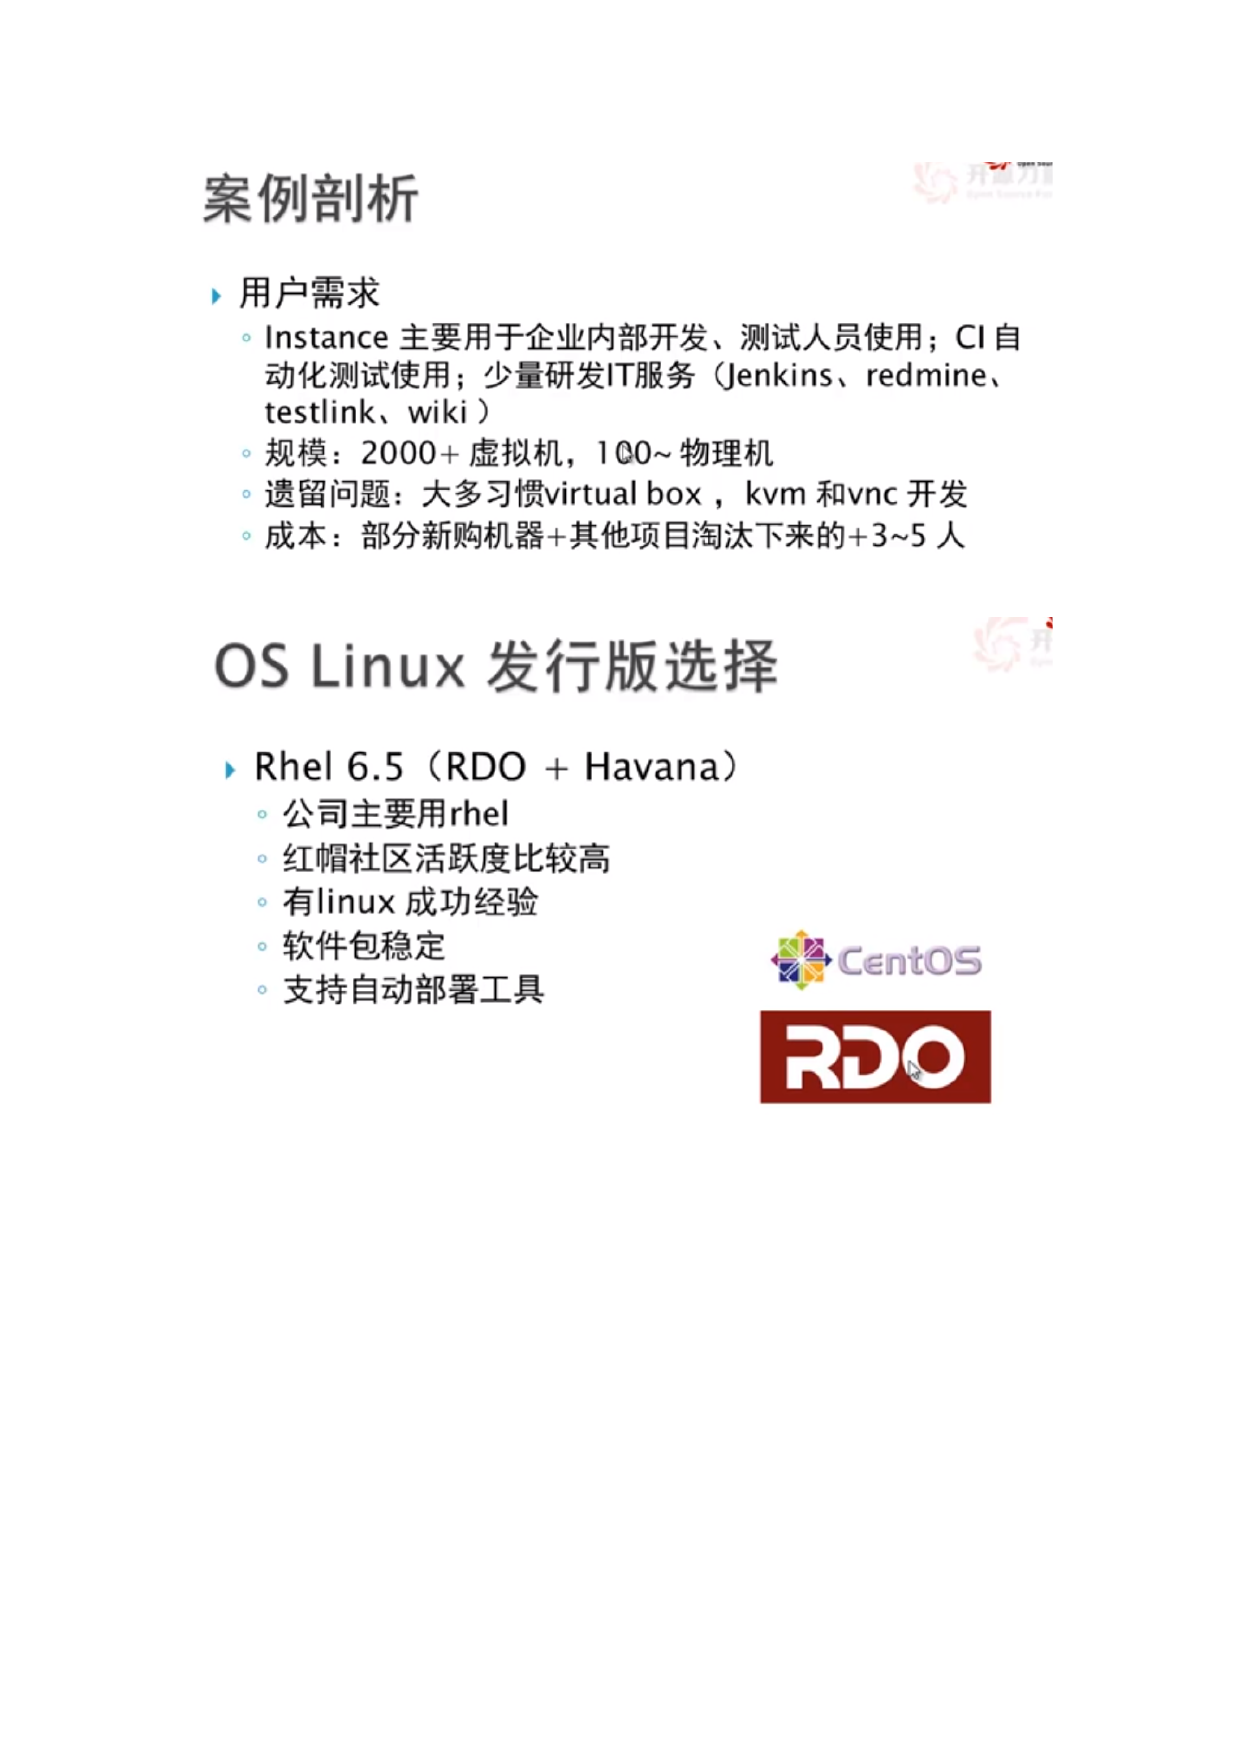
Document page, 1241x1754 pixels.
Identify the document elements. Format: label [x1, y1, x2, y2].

picture [187, 617, 1053, 1140]
picture [187, 162, 1053, 564]
